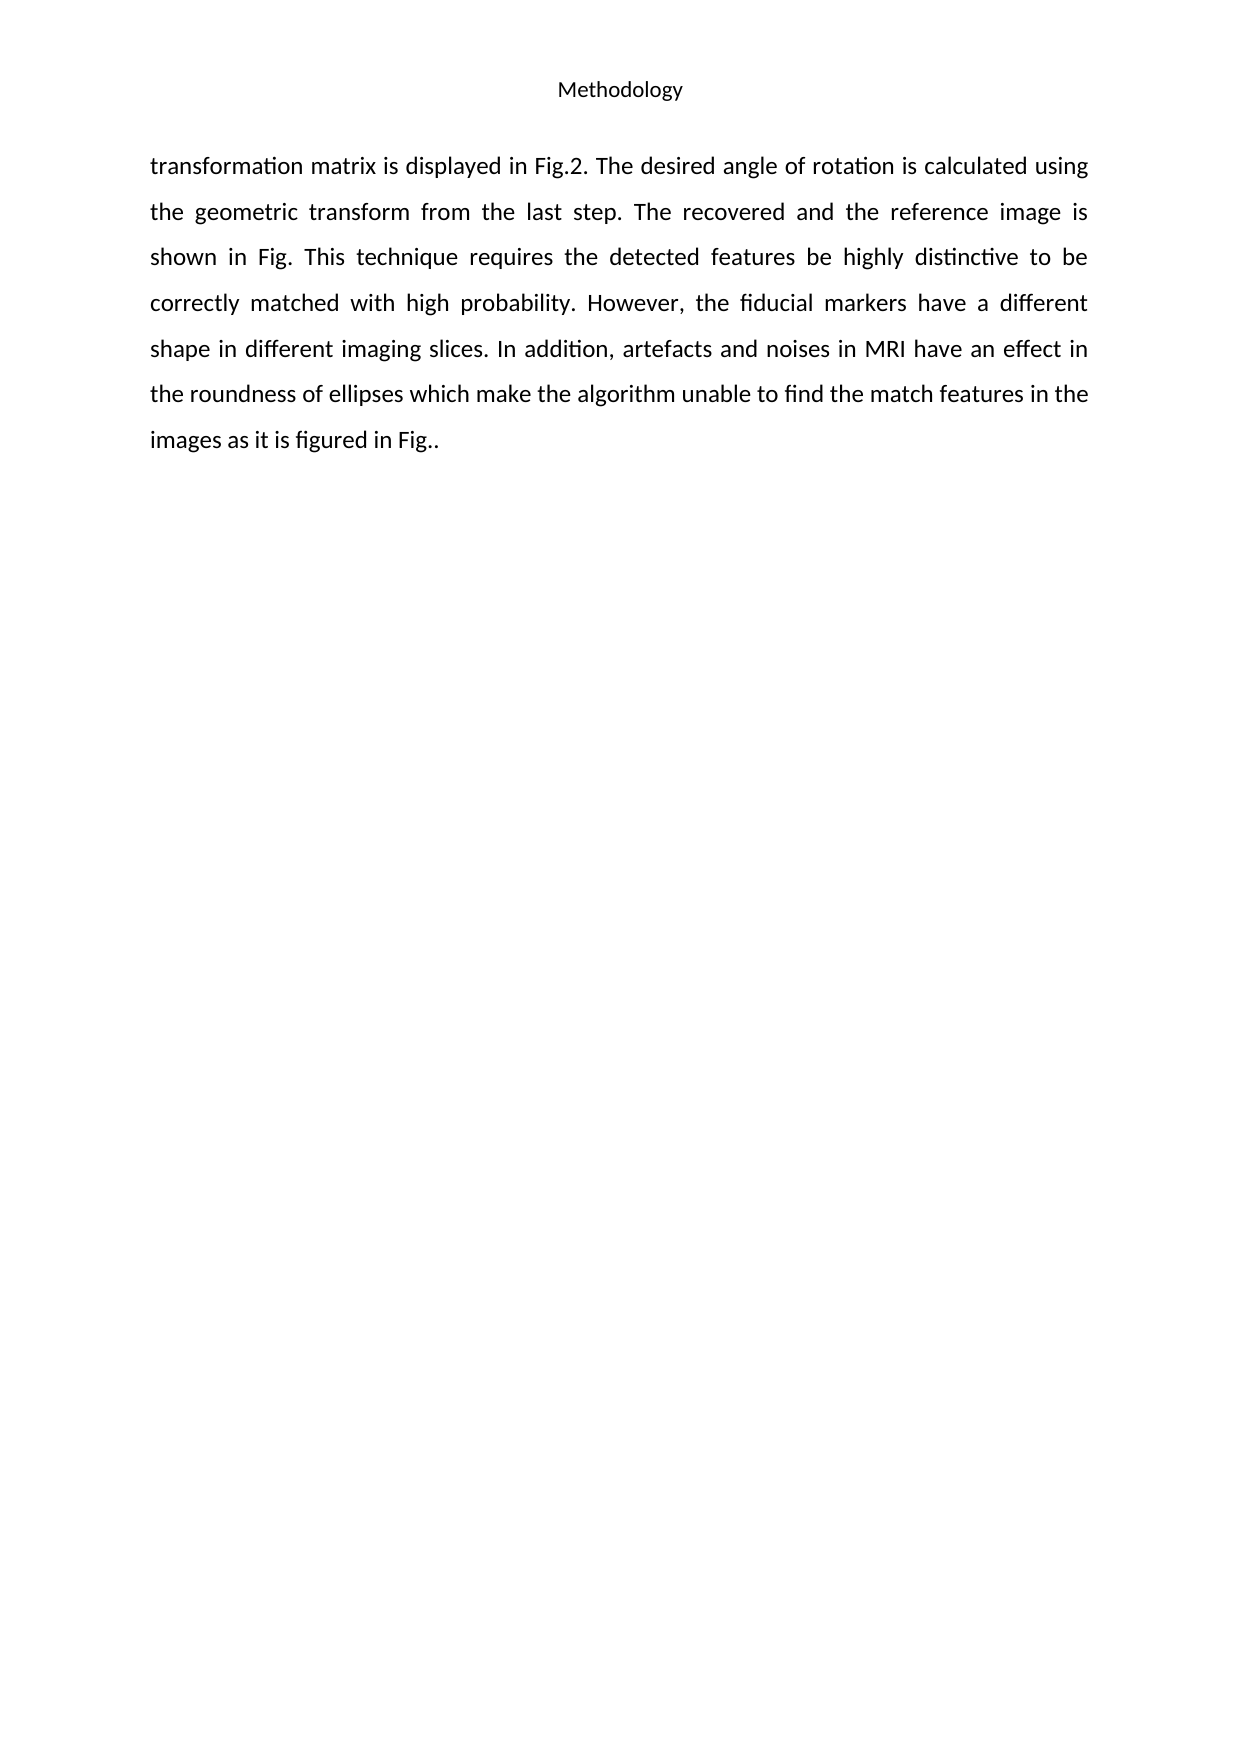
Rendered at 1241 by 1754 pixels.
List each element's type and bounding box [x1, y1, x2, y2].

text [150, 150, 1090, 455]
